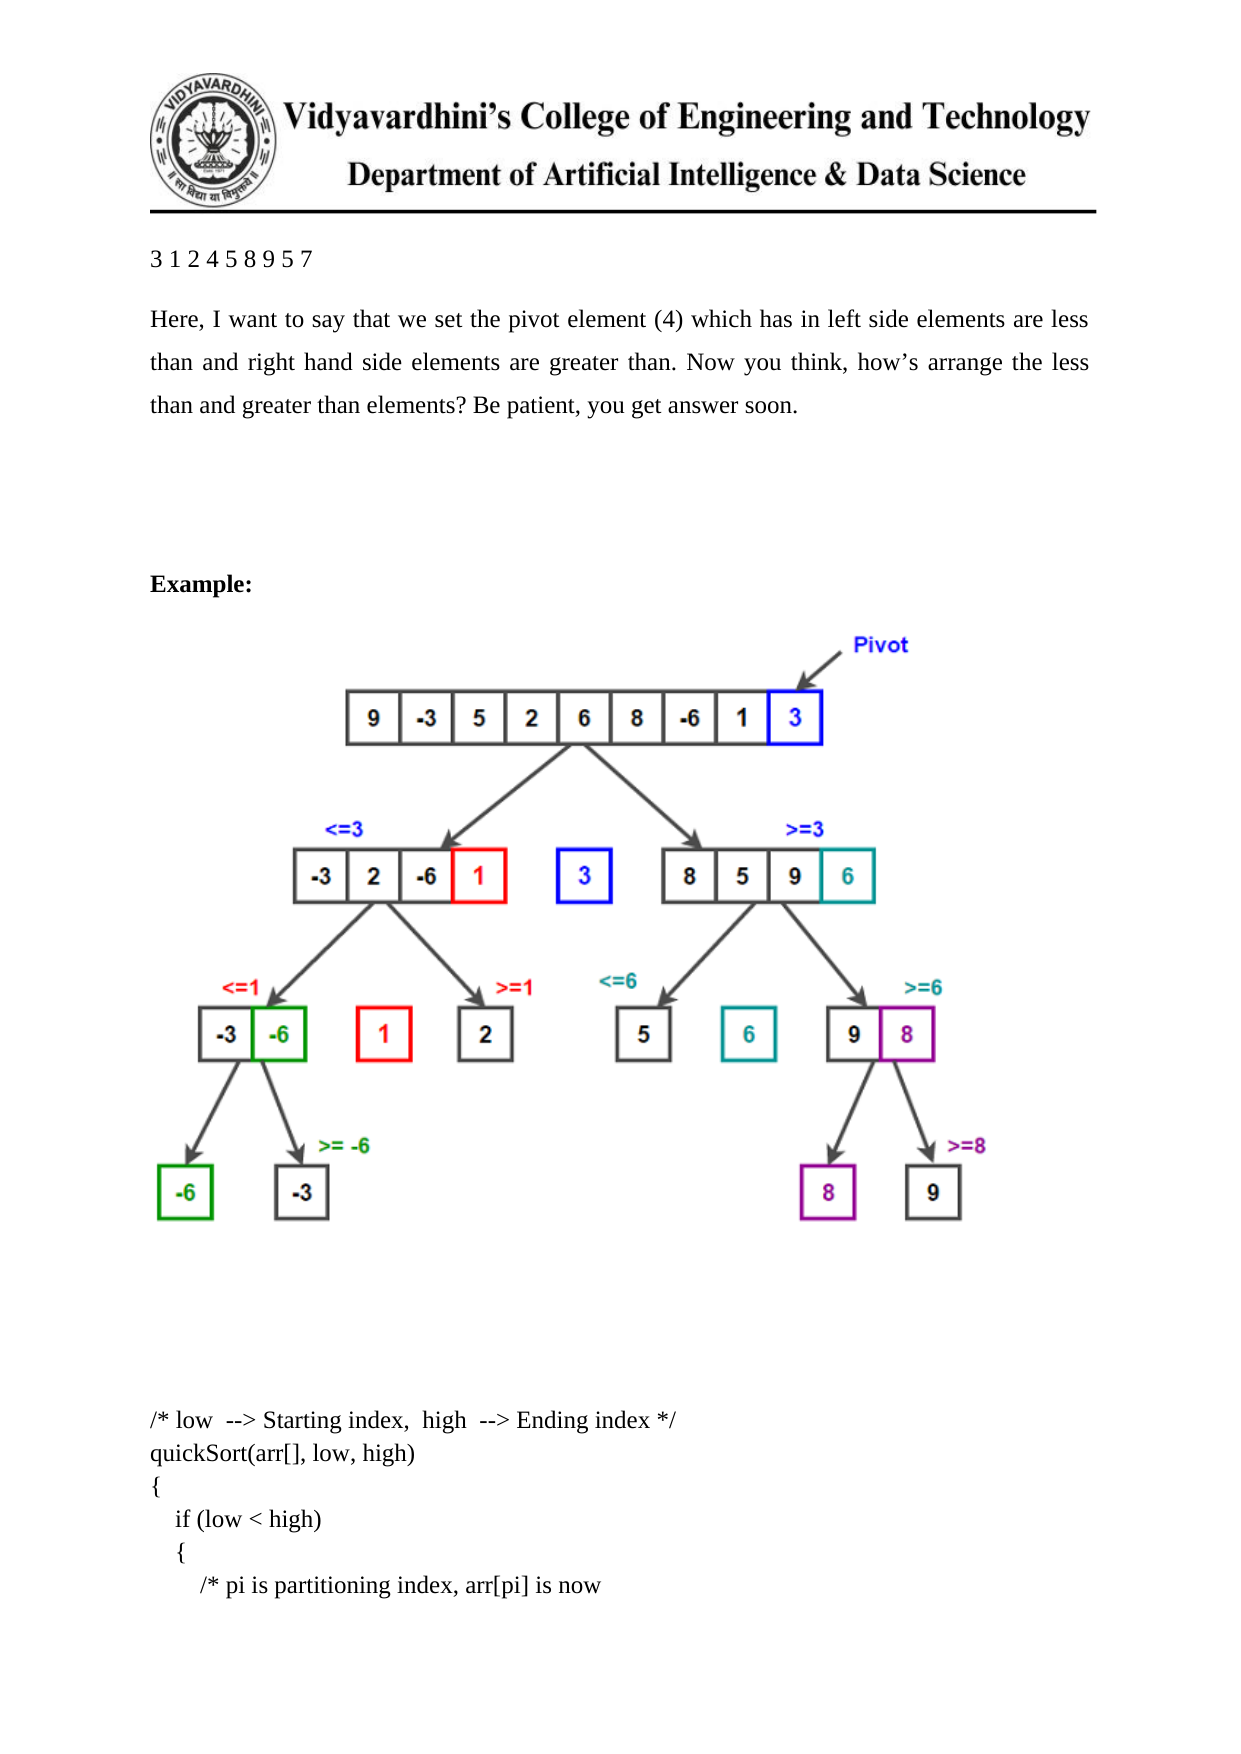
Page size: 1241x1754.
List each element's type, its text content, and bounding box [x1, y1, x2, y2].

picture [150, 73, 1097, 217]
text if (low < high) [150, 1504, 1090, 1533]
text { [150, 1471, 1090, 1500]
text quickSort(arr[], low, high) [150, 1438, 1090, 1467]
picture [150, 629, 993, 1229]
text 3 1 2 4 5 8 9 5 7 [150, 244, 1090, 273]
text Example: [150, 569, 1090, 598]
text Here, I want to say that we set the pivot element (4) which has in left side elements are less than and right hand side elements are greater than. Now you think, how’s arrange the less than and greater than elements? Be patient, you get answer soon. [150, 304, 1090, 419]
text { [150, 1537, 1090, 1566]
text /* low --> Starting index, high --> Ending index */ [150, 1405, 1090, 1434]
text /* pi is partitioning index, arr[pi] is now [150, 1570, 1090, 1599]
